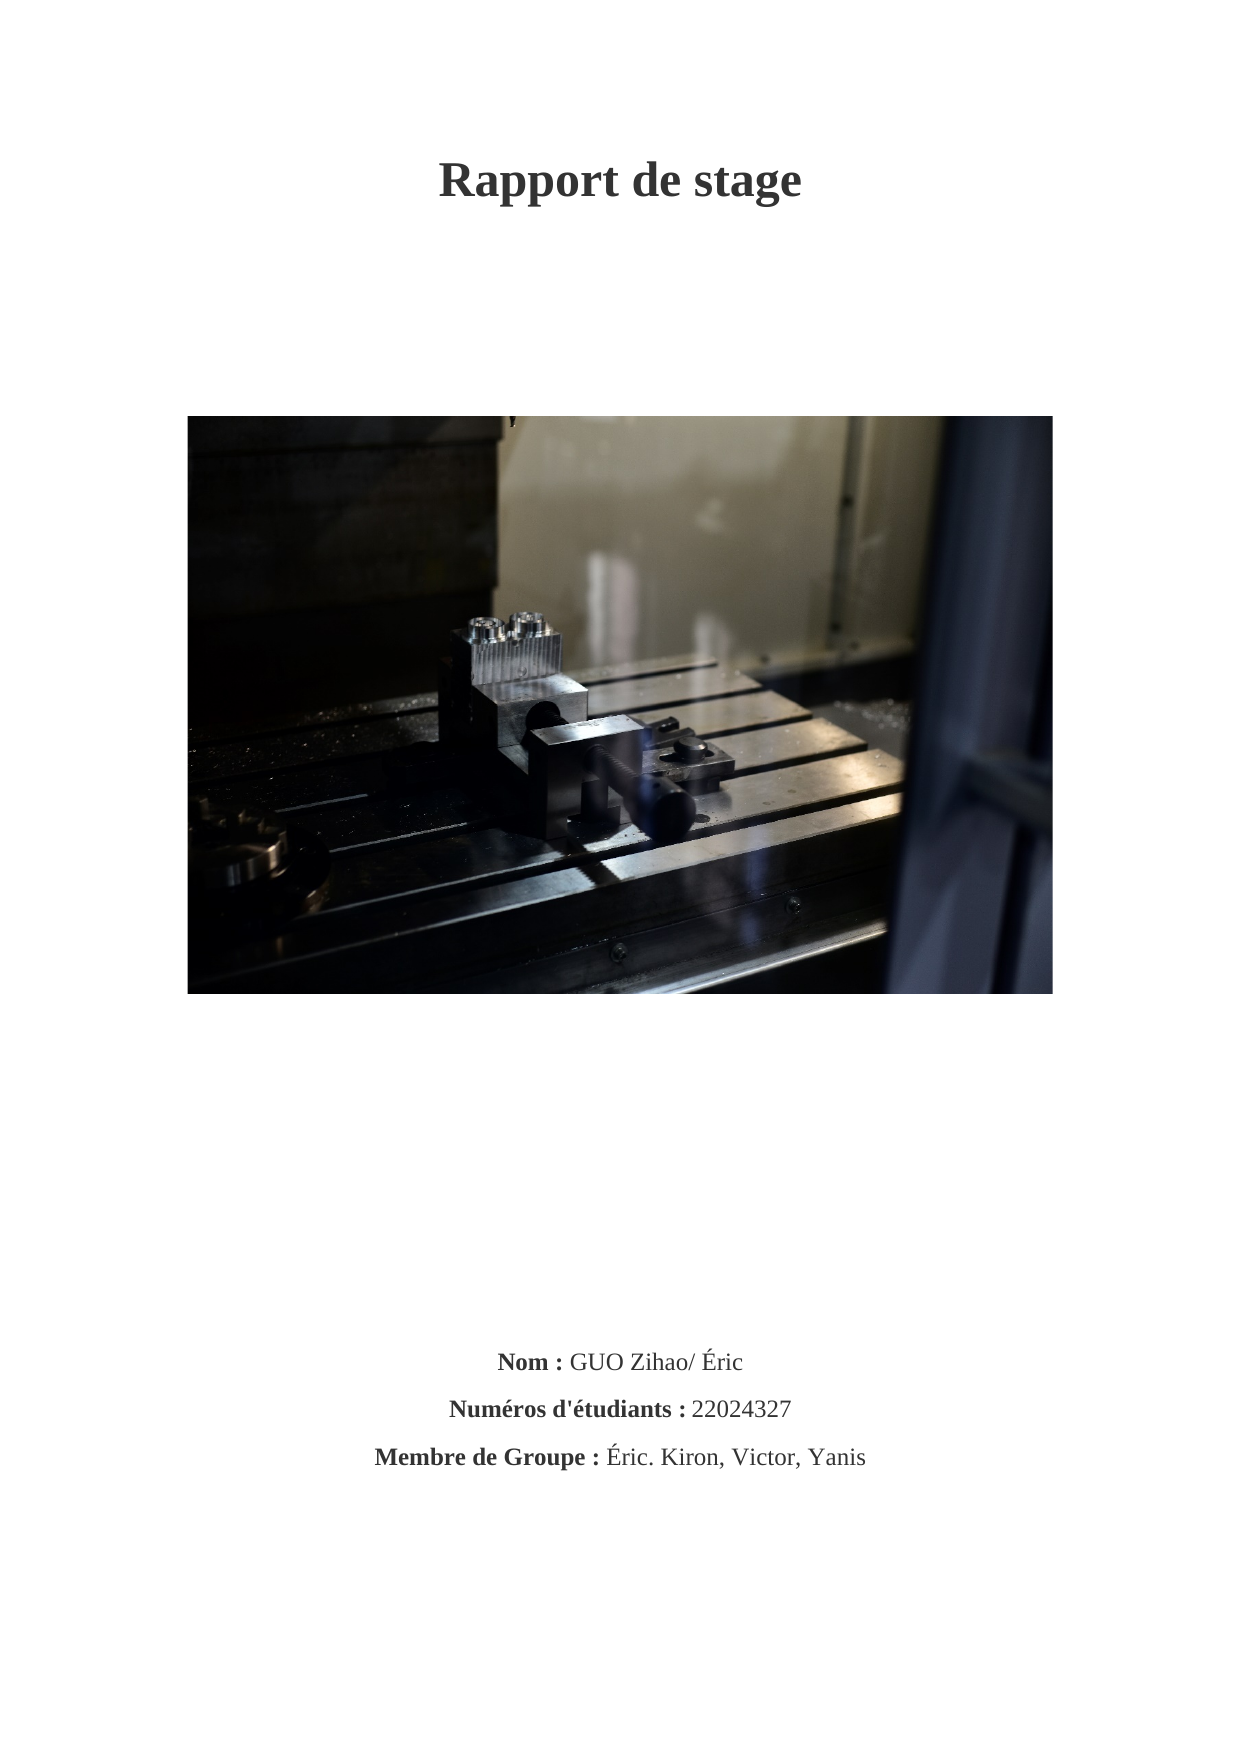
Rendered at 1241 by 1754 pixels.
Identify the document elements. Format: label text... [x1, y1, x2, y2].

text Nom : GUO Zihao/ Éric [187, 1347, 1053, 1375]
picture [187, 416, 1053, 994]
text Membre de Groupe : Éric. Kiron, Victor, Yanis [187, 1442, 1053, 1471]
text Numéros d'étudiants : 22024327 [187, 1394, 1053, 1423]
text Rapport de stage [187, 150, 1053, 207]
